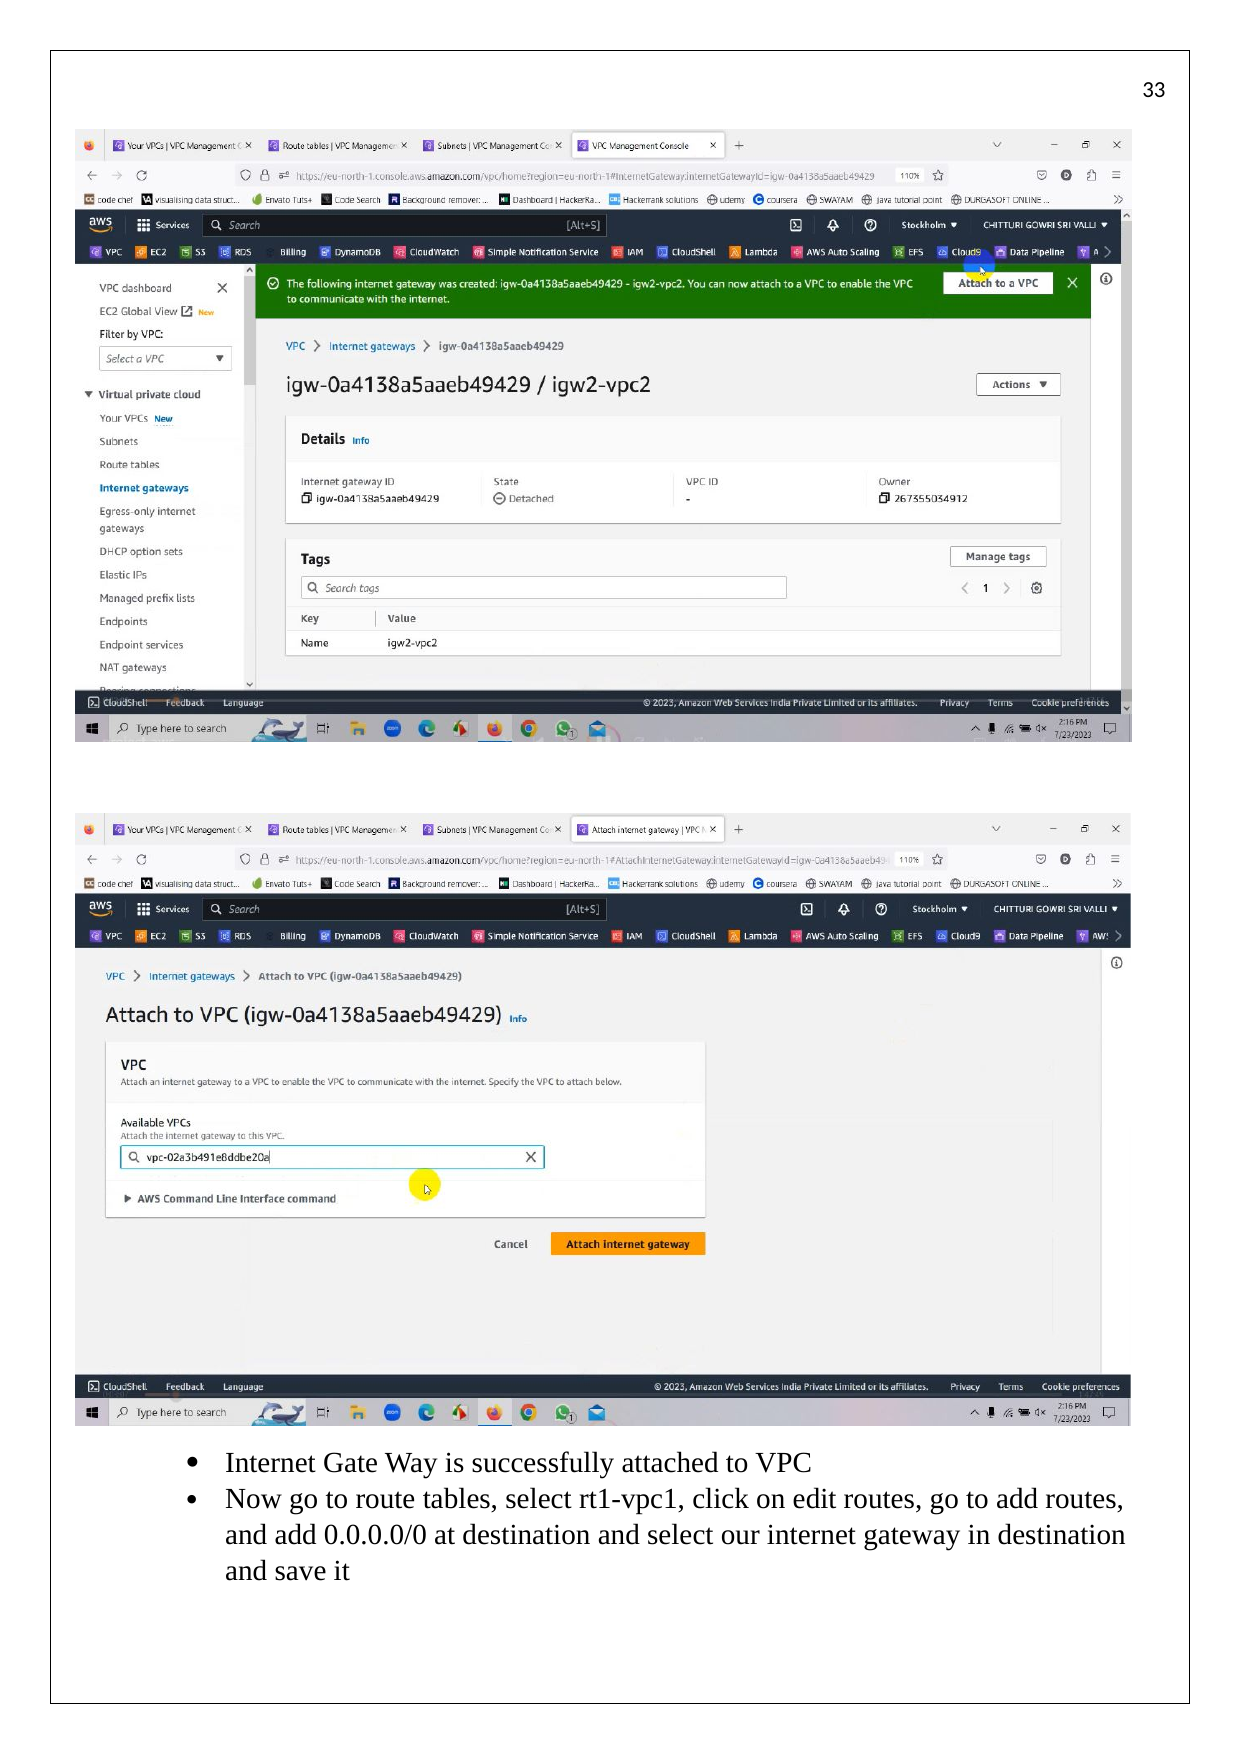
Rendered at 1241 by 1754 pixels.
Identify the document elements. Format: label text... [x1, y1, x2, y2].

picture [75, 129, 1132, 742]
list Now go to route tables, select rt1-vpc1, click on edit routes, go to add routes, and add 0.0.0.0/0 at destination and select our internet gateway in destination and save it [187, 1481, 1165, 1587]
list Internet Gate Way is successfully attached to VPC [187, 1445, 1165, 1478]
picture [75, 813, 1131, 1426]
